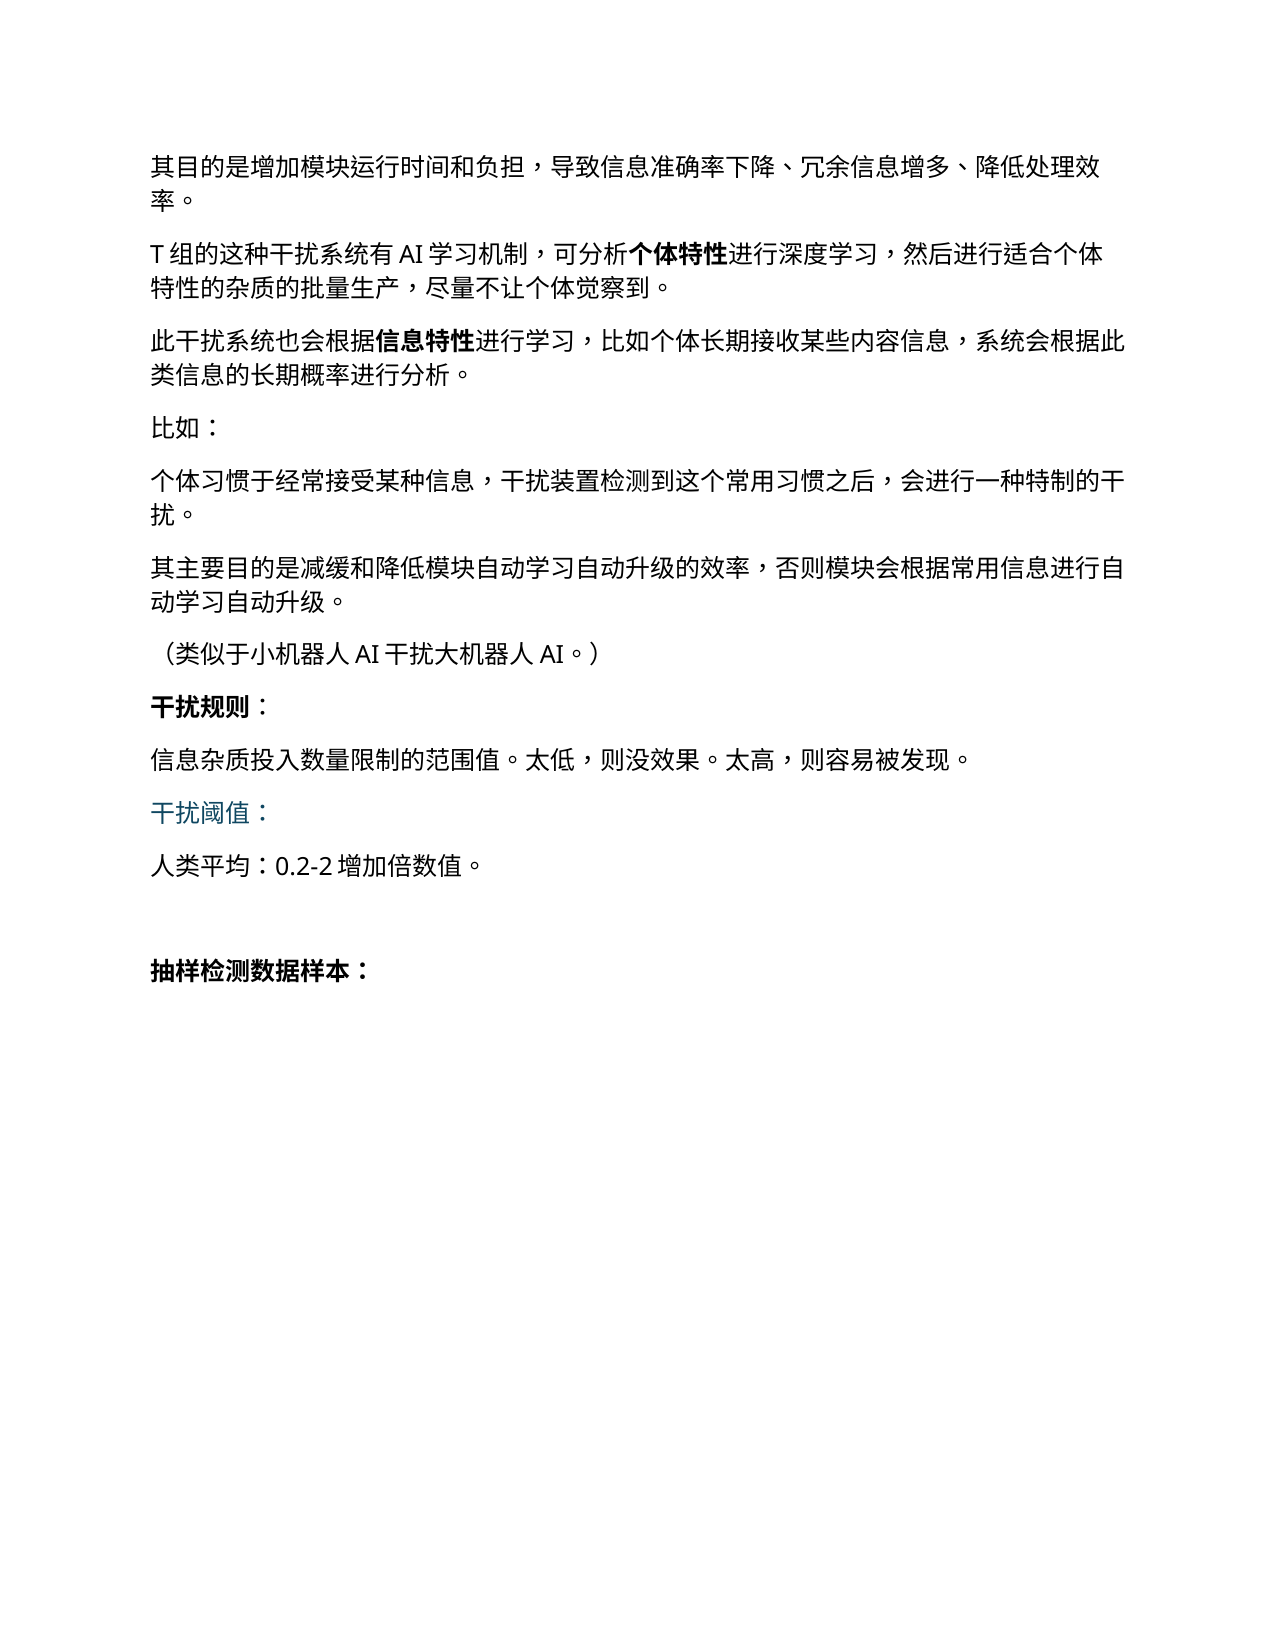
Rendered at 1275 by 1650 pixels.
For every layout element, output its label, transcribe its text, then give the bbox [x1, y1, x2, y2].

text 此干扰系统也会根据信息特性进行学习，比如个体长期接收某些内容信息，系统会根据此类信息的长期概率进行分析。 [150, 324, 1125, 392]
text 人类平均：0.2-2增加倍数值。 [150, 848, 1125, 882]
text 其目的是增加模块运行时间和负担，导致信息准确率下降、冗余信息增多、降低处理效率。 [150, 150, 1125, 218]
text 信息杂质投入数量限制的范围值。太低，则没效果。太高，则容易被发现。 [150, 743, 1125, 777]
text 比如： [150, 411, 1125, 445]
text 个体习惯于经常接受某种信息，干扰装置检测到这个常用习惯之后，会进行一种特制的干扰。 [150, 463, 1125, 532]
text （类似于小机器人AI干扰大机器人AI。） [150, 637, 1125, 671]
text T组的这种干扰系统有AI学习机制，可分析个体特性进行深度学习，然后进行适合个体特性的杂质的批量生产，尽量不让个体觉察到。 [150, 237, 1125, 305]
text 抽样检测数据样本： [150, 954, 1125, 988]
text 其主要目的是减缓和降低模块自动学习自动升级的效率，否则模块会根据常用信息进行自动学习自动升级。 [150, 550, 1125, 618]
text 干扰规则： [150, 690, 1125, 724]
subtitle 干扰阈值： [150, 796, 1125, 830]
